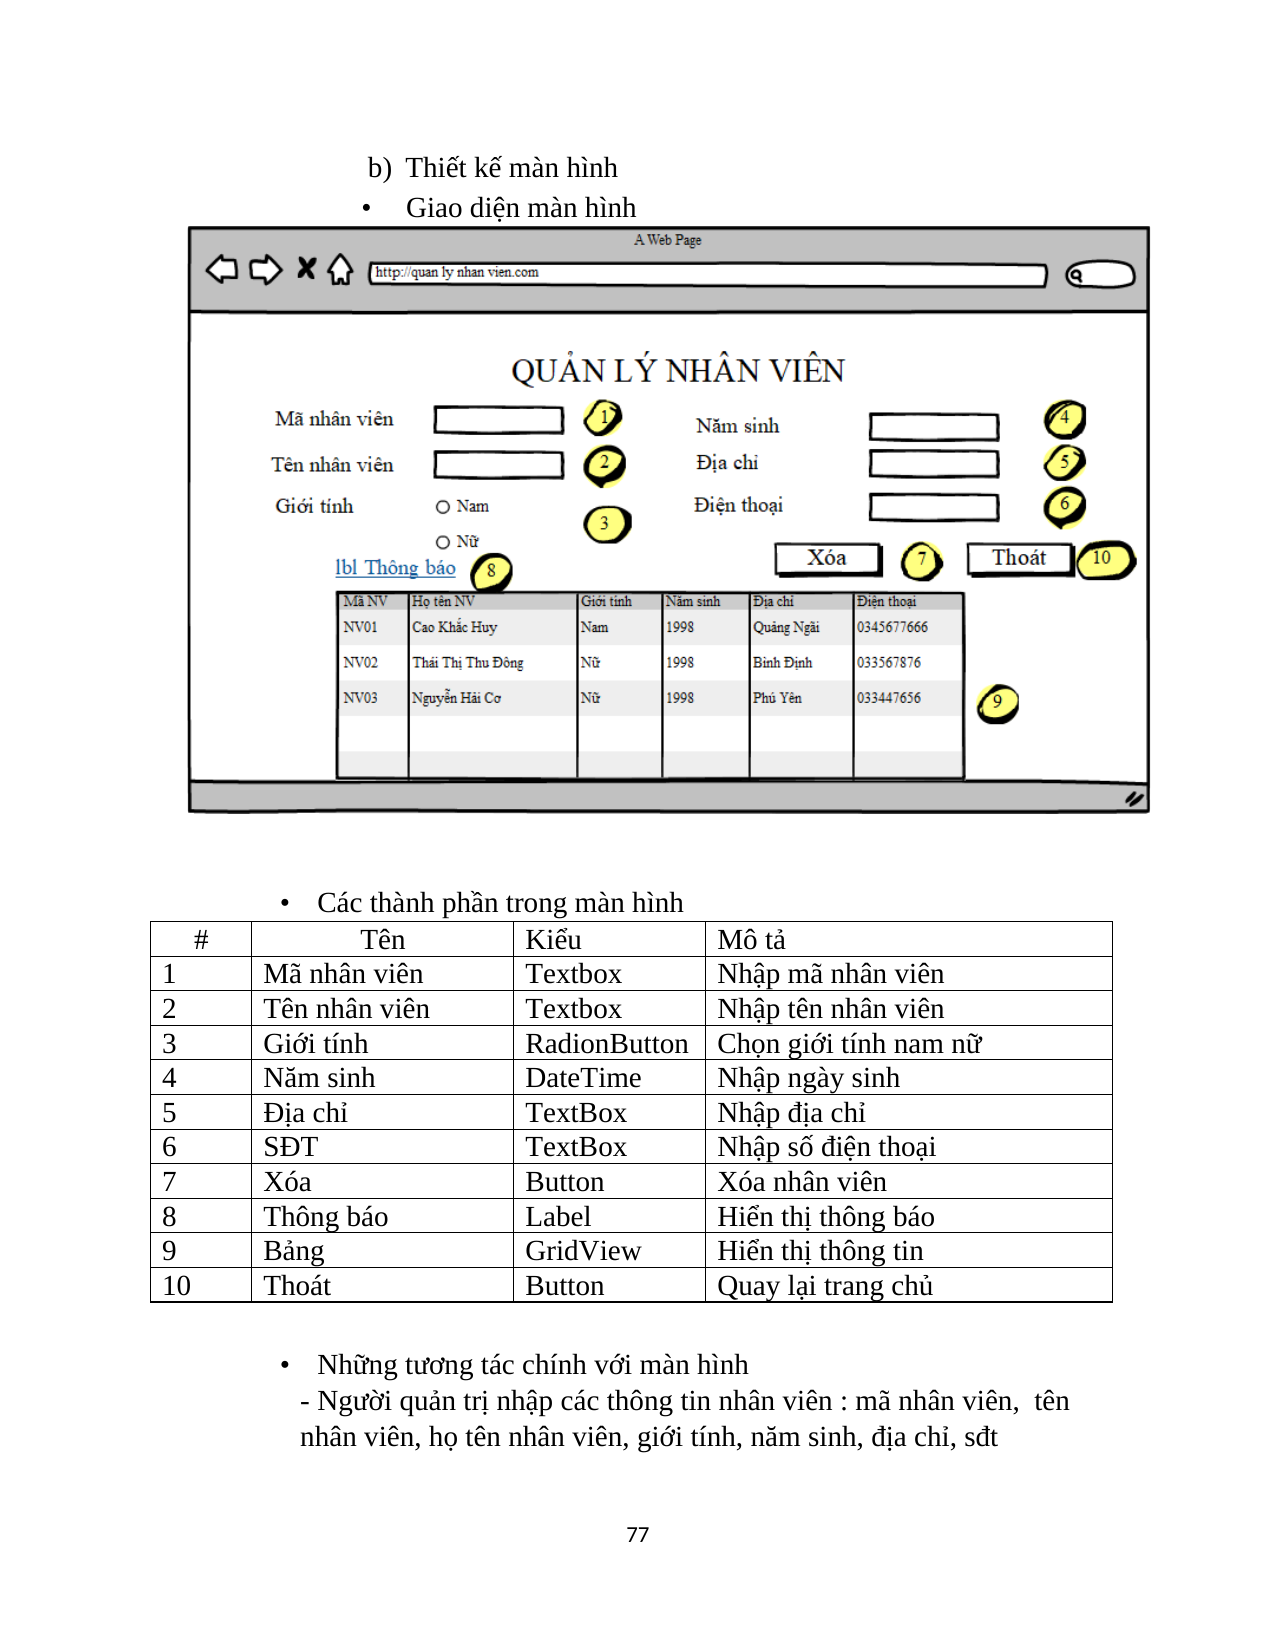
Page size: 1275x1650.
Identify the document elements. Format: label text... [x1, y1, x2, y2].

table_cell Thoát [252, 1268, 513, 1301]
table_cell Button [514, 1268, 705, 1301]
table_cell 5 [151, 1095, 251, 1128]
table_cell Nhập mã nhân viên [706, 957, 1112, 990]
table_cell Nhập địa chỉ [706, 1095, 1112, 1128]
table_cell 4 [151, 1060, 251, 1094]
table_cell 6 [151, 1130, 251, 1163]
table_cell Địa chỉ [252, 1095, 513, 1128]
subtitle Các thành phần trong màn hình [279, 885, 1125, 918]
table_cell Label [514, 1199, 705, 1232]
table_cell Chọn giới tính nam nữ [706, 1026, 1112, 1059]
table_cell Giới tính [252, 1026, 513, 1059]
table_cell TextBox [514, 1130, 705, 1163]
table_cell SĐT [252, 1130, 513, 1163]
table_cell DateTime [514, 1060, 705, 1094]
table_cell 3 [151, 1026, 251, 1059]
table_cell 10 [151, 1268, 251, 1301]
table_cell 2 [151, 991, 251, 1025]
subtitle Thiết kế màn hình [368, 150, 1125, 183]
table_cell Quay lại trang chủ [706, 1268, 1112, 1301]
table_cell GridView [514, 1233, 705, 1267]
table_header # [151, 922, 251, 956]
subtitle Những tương tác chính với màn hình [279, 1347, 1125, 1380]
table_cell Nhập số điện thoại [706, 1130, 1112, 1163]
table_cell 8 [151, 1199, 251, 1232]
table_cell Hiển thị thông báo [706, 1199, 1112, 1232]
table_cell Xóa [252, 1164, 513, 1198]
table_cell Nhập tên nhân viên [706, 991, 1112, 1025]
table_cell Thông báo [252, 1199, 513, 1232]
subtitle Giao diện màn hình [361, 190, 1125, 224]
table_cell Tên nhân viên [252, 991, 513, 1025]
table_cell 9 [151, 1233, 251, 1267]
table_cell RadionButton [514, 1026, 705, 1059]
table_cell Textbox [514, 991, 705, 1025]
table_cell Button [514, 1164, 705, 1198]
table_cell Năm sinh [252, 1060, 513, 1094]
table_header Kiểu [514, 922, 705, 956]
table_cell TextBox [514, 1095, 705, 1128]
picture [187, 226, 1150, 814]
table_header Tên [252, 922, 513, 956]
table_cell Xóa nhân viên [706, 1164, 1112, 1198]
text - Người quản trị nhập các thông tin nhân viên : mã nhân viên, tên nhân viên, họ tên nhân viên, giới tính, năm sinh, địa chỉ, sđt [300, 1383, 1125, 1453]
table_cell Bảng [252, 1233, 513, 1267]
table_cell 7 [151, 1164, 251, 1198]
table_cell Hiển thị thông tin [706, 1233, 1112, 1267]
table_cell Textbox [514, 957, 705, 990]
table_header Mô tả [706, 922, 1112, 956]
table_cell Nhập ngày sinh [706, 1060, 1112, 1094]
table_cell 1 [151, 957, 251, 990]
table_cell Mã nhân viên [252, 957, 513, 990]
